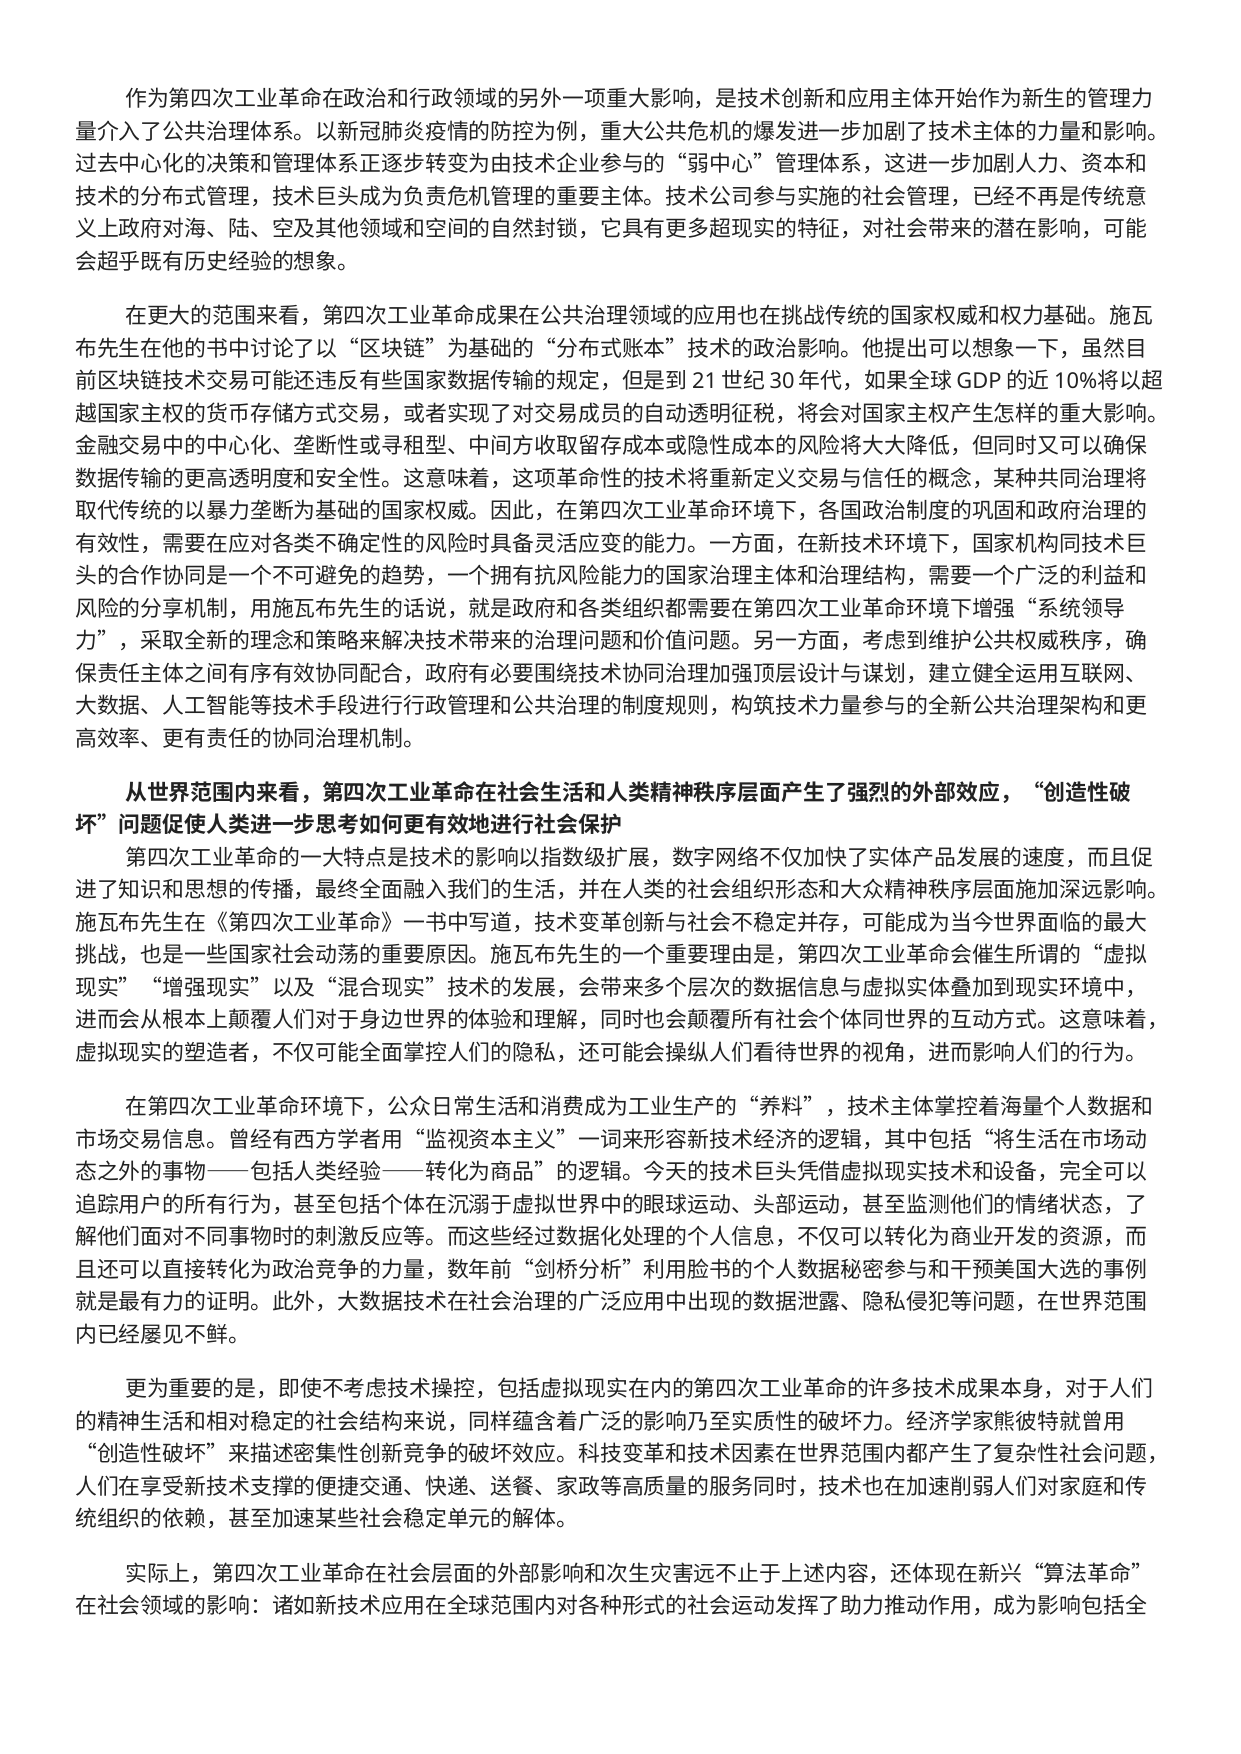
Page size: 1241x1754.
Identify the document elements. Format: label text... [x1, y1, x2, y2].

text 作为第四次工业革命在政治和行政领域的另外一项重大影响，是技术创新和应用主体开始作为新生的管理力量介入了公共治理体系。以新冠肺炎疫情的防控为例，重大公共危机的爆发进一步加剧了技术主体的力量和影响。过去中心化的决策和管理体系正逐步转变为由技术企业参与的“弱中心”管理体系，这进一步加剧人力、资本和技术的分布式管理，技术巨头成为负责危机管理的重要主体。技术公司参与实施的社会管理，已经不再是传统意义上政府对海、陆、空及其他领域和空间的自然封锁，它具有更多超现实的特征，对社会带来的潜在影响，可能会超乎既有历史经验的想象。 [75, 81, 1165, 276]
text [75, 1555, 1165, 1620]
text 在更大的范围来看，第四次工业革命成果在公共治理领域的应用也在挑战传统的国家权威和权力基础。施瓦布先生在他的书中讨论了以“区块链”为基础的“分布式账本”技术的政治影响。他提出可以想象一下，虽然目前区块链技术交易可能还违反有些国家数据传输的规定，但是到21世纪30年代，如果全球GDP的近10%将以超越国家主权的货币存储方式交易，或者实现了对交易成员的自动透明征税，将会对国家主权产生怎样的重大影响。金融交易中的中心化、垄断性或寻租型、中间方收取留存成本或隐性成本的风险将大大降低，但同时又可以确保数据传输的更高透明度和安全性。这意味着，这项革命性的技术将重新定义交易与信任的概念，某种共同治理将取代传统的以暴力垄断为基础的国家权威。因此，在第四次工业革命环境下，各国政治制度的巩固和政府治理的有效性，需要在应对各类不确定性的风险时具备灵活应变的能力。一方面，在新技术环境下，国家机构同技术巨头的合作协同是一个不可避免的趋势，一个拥有抗风险能力的国家治理主体和治理结构，需要一个广泛的利益和风险的分享机制，用施瓦布先生的话说，就是政府和各类组织都需要在第四次工业革命环境下增强“系统领导力”，采取全新的理念和策略来解决技术带来的治理问题和价值问题。另一方面，考虑到维护公共权威秩序，确保责任主体之间有序有效协同配合，政府有必要围绕技术协同治理加强顶层设计与谋划，建立健全运用互联网、大数据、人工智能等技术手段进行行政管理和公共治理的制度规则，构筑技术力量参与的全新公共治理架构和更高效率、更有责任的协同治理机制。 [75, 298, 1165, 753]
text 第四次工业革命的一大特点是技术的影响以指数级扩展，数字网络不仅加快了实体产品发展的速度，而且促进了知识和思想的传播，最终全面融入我们的生活，并在人类的社会组织形态和大众精神秩序层面施加深远影响。施瓦布先生在《第四次工业革命》一书中写道，技术变革创新与社会不稳定并存，可能成为当今世界面临的最大挑战，也是一些国家社会动荡的重要原因。施瓦布先生的一个重要理由是，第四次工业革命会催生所谓的“虚拟现实”“增强现实”以及“混合现实”技术的发展，会带来多个层次的数据信息与虚拟实体叠加到现实环境中，进而会从根本上颠覆人们对于身边世界的体验和理解，同时也会颠覆所有社会个体同世界的互动方式。这意味着，虚拟现实的塑造者，不仅可能全面掌控人们的隐私，还可能会操纵人们看待世界的视角，进而影响人们的行为。 [75, 839, 1165, 1067]
text 更为重要的是，即使不考虑技术操控，包括虚拟现实在内的第四次工业革命的许多技术成果本身，对于人们的精神生活和相对稳定的社会结构来说，同样蕴含着广泛的影响乃至实质性的破坏力。经济学家熊彼特就曾用“创造性破坏”来描述密集性创新竞争的破坏效应。科技变革和技术因素在世界范围内都产生了复杂性社会问题，人们在享受新技术支撑的便捷交通、快递、送餐、家政等高质量的服务同时，技术也在加速削弱人们对家庭和传统组织的依赖，甚至加速某些社会稳定单元的解体。 [75, 1371, 1165, 1533]
text 在第四次工业革命环境下，公众日常生活和消费成为工业生产的“养料”，技术主体掌控着海量个人数据和市场交易信息。曾经有西方学者用“监视资本主义”一词来形容新技术经济的逻辑，其中包括“将生活在市场动态之外的事物——包括人类经验——转化为商品”的逻辑。今天的技术巨头凭借虚拟现实技术和设备，完全可以追踪用户的所有行为，甚至包括个体在沉溺于虚拟世界中的眼球运动、头部运动，甚至监测他们的情绪状态，了解他们面对不同事物时的刺激反应等。而这些经过数据化处理的个人信息，不仅可以转化为商业开发的资源，而且还可以直接转化为政治竞争的力量，数年前“剑桥分析”利用脸书的个人数据秘密参与和干预美国大选的事例就是最有力的证明。此外，大数据技术在社会治理的广泛应用中出现的数据泄露、隐私侵犯等问题，在世界范围内已经屡见不鲜。 [75, 1089, 1165, 1349]
text 从世界范围内来看，第四次工业革命在社会生活和人类精神秩序层面产生了强烈的外部效应，“创造性破坏”问题促使人类进一步思考如何更有效地进行社会保护 [75, 774, 1165, 839]
